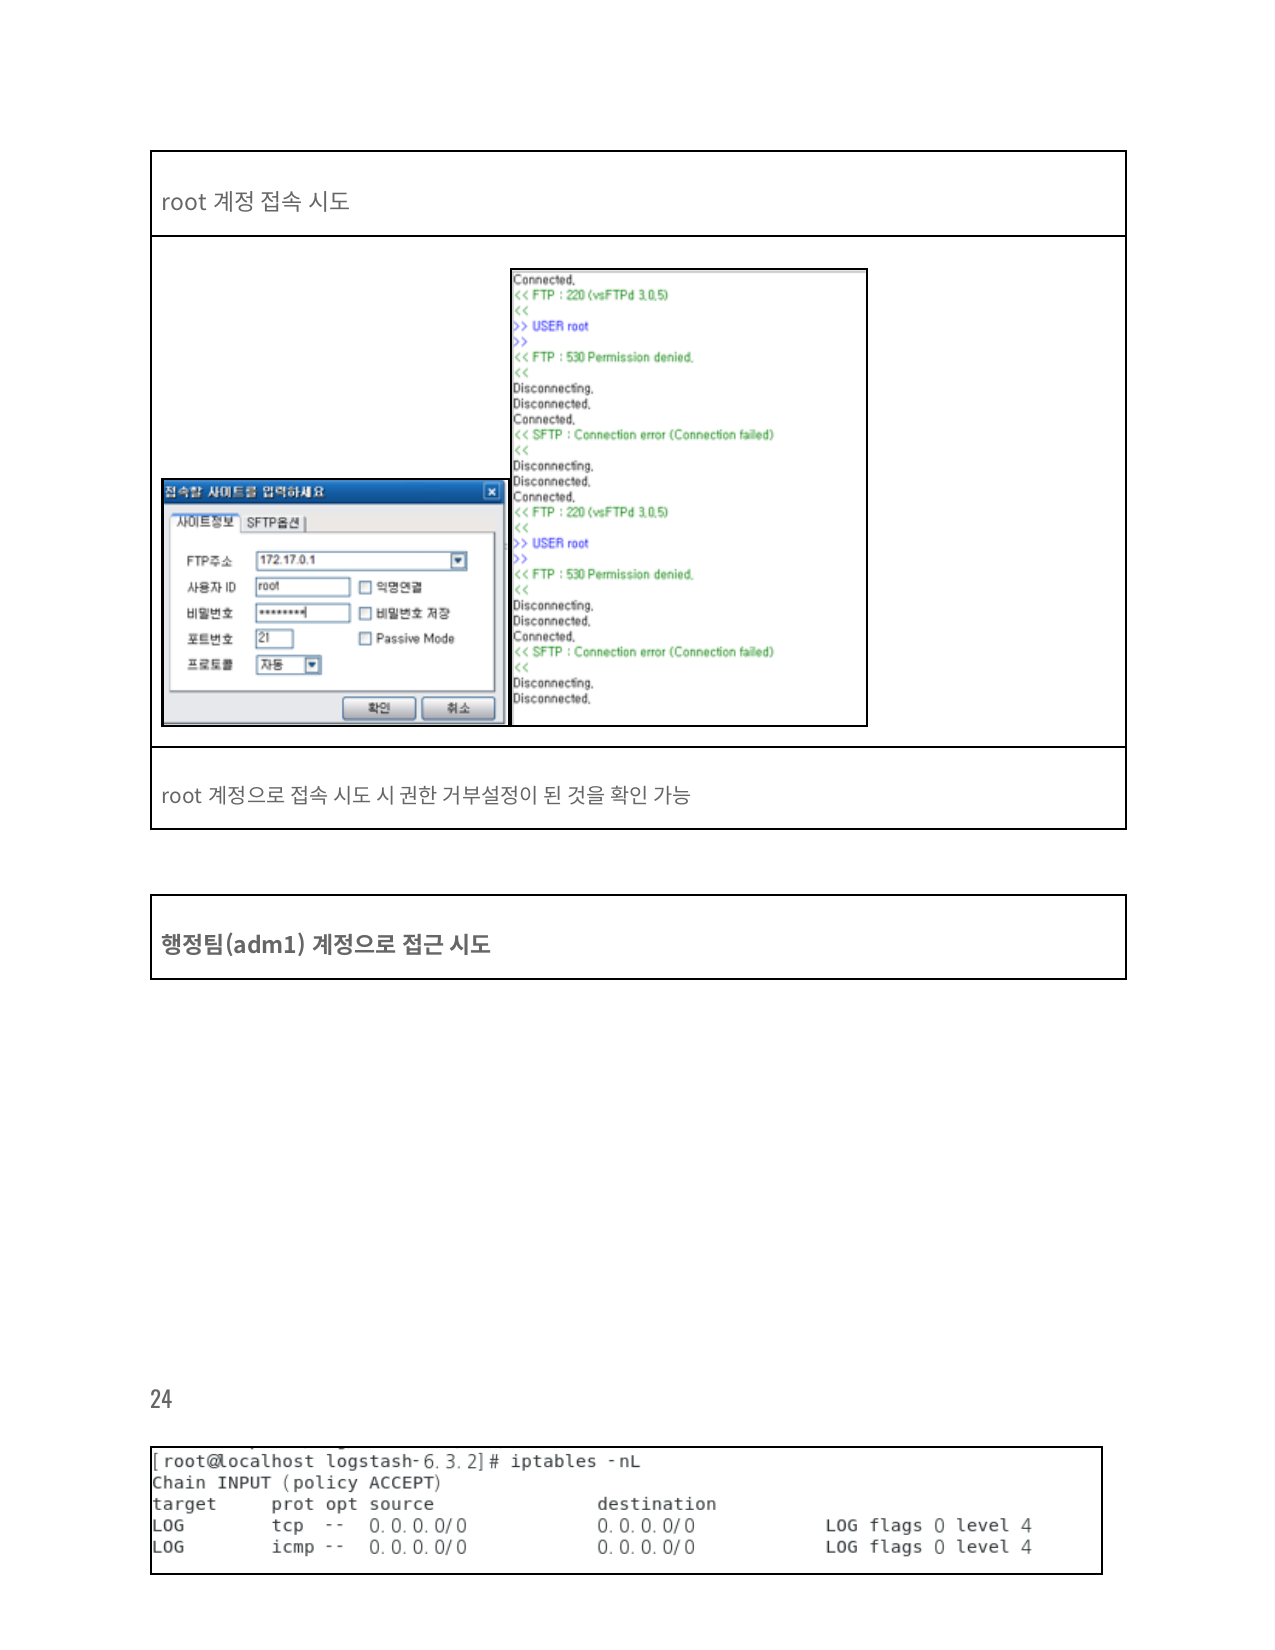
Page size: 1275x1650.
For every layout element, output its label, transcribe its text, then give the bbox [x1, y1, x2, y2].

table_header dev 계정만 chroot.list에 등록후 확인 root 계정 접속 시도 [152, 152, 1125, 235]
table_cell [152, 237, 1125, 746]
table_header 행정팀(adm1) 계정으로 접근 시도 [152, 896, 1125, 978]
picture [512, 270, 866, 725]
picture [164, 480, 508, 725]
picture [152, 1448, 1101, 1573]
table_cell root 계정으로 접속 시도 시 권한 거부설정이 된 것을 확인 가능 [152, 748, 1125, 827]
